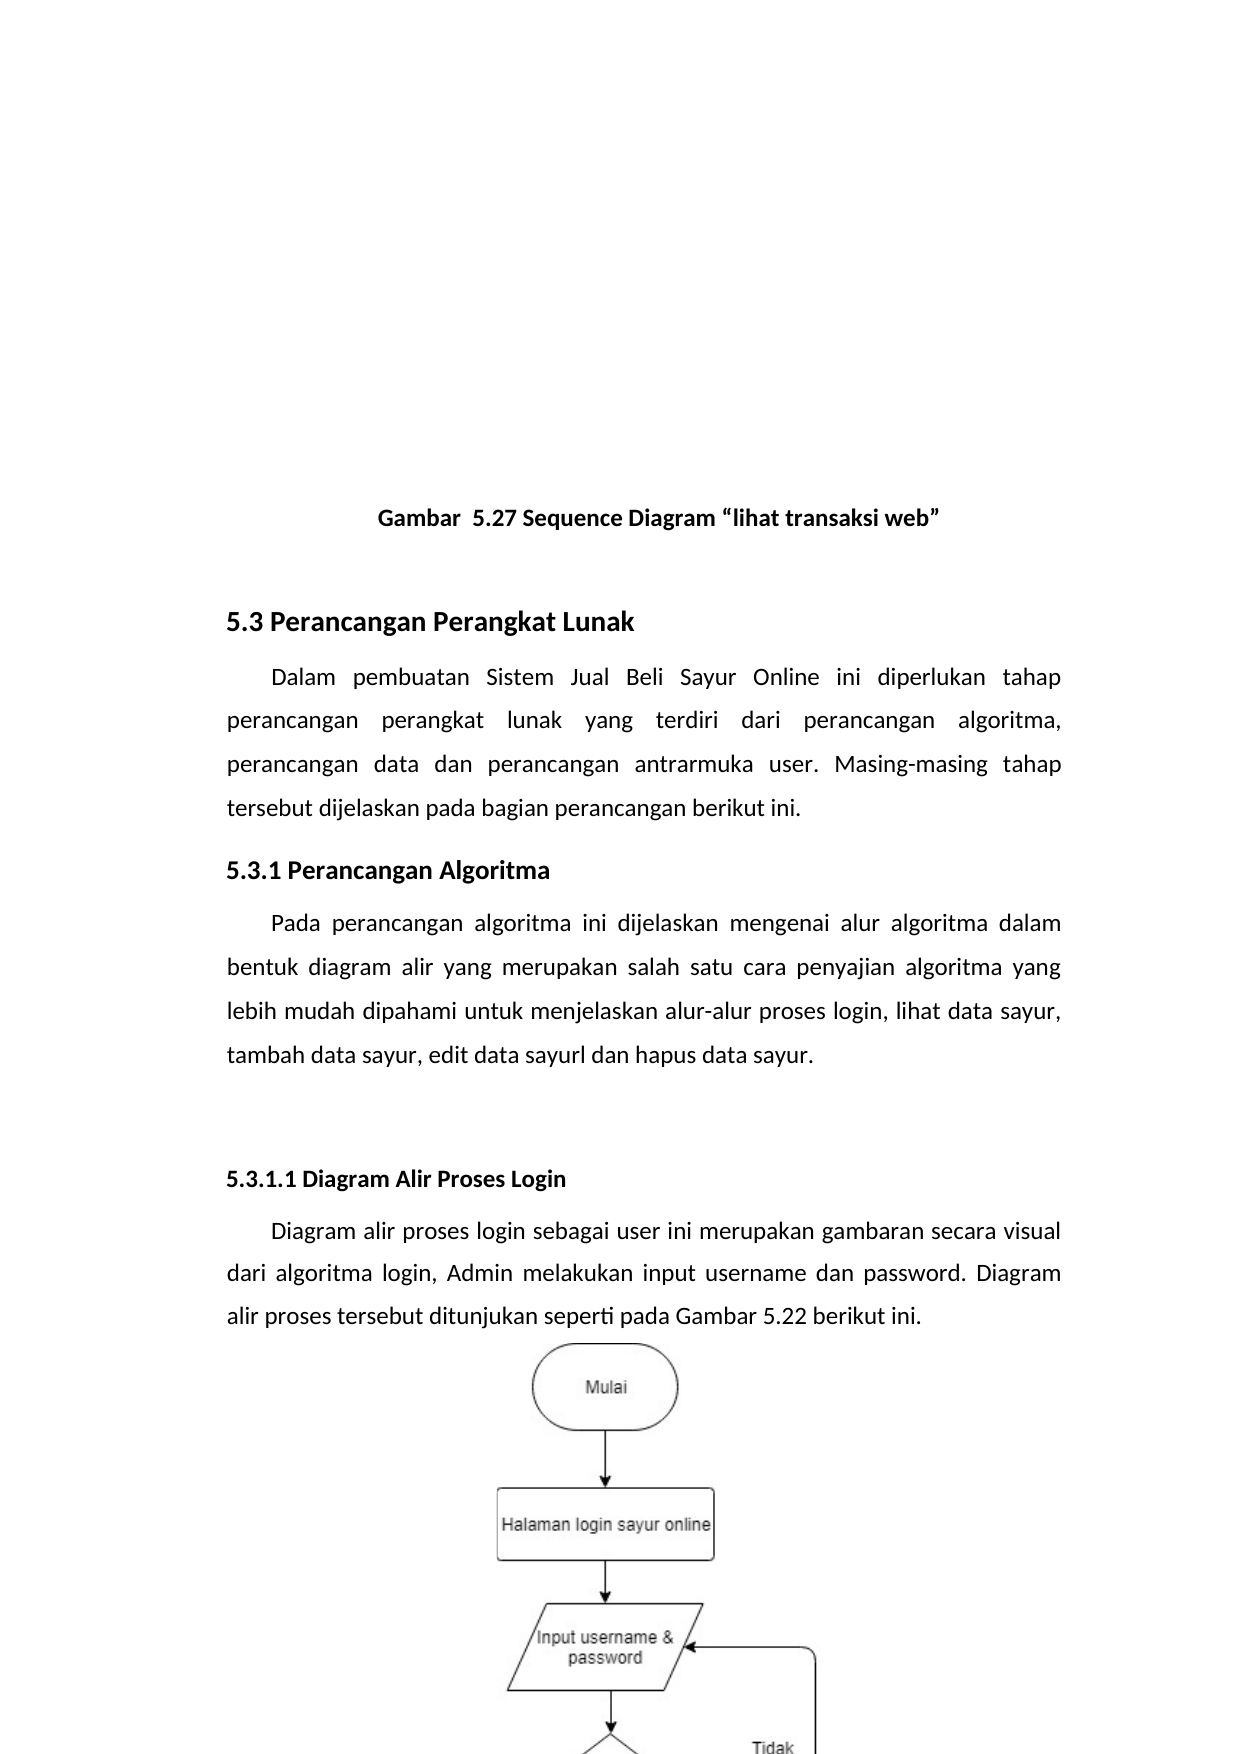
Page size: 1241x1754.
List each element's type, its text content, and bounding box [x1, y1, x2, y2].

picture [496, 1343, 828, 1754]
subtitle 5.3.1.1 Diagram Alir Proses Login [226, 1163, 1092, 1194]
text Dalam pembuatan Sistem Jual Beli Sayur Online ini diperlukan tahap perancangan perangkat lunak yang terdiri dari perancangan algoritma, perancangan data dan perancangan antrarmuka user. Masing-masing tahap tersebut dijelaskan pada bagian perancangan berikut ini. [227, 661, 1062, 822]
text Pada perancangan algoritma ini dijelaskan mengenai alur algoritma dalam bentuk diagram alir yang merupakan salah satu cara penyajian algoritma yang lebih mudah dipahami untuk menjelaskan alur-alur proses login, lihat data sayur, tambah data sayur, edit data sayurl dan hapus data sayur. [227, 907, 1062, 1070]
subtitle 5.3 Perancangan Perangkat Lunak [226, 603, 1092, 639]
subtitle 5.3.1 Perancangan Algoritma [226, 853, 1092, 886]
text Diagram alir proses login sebagai user ini merupakan gambaran secara visual dari algoritma login, Admin melakukan input username dan password. Diagram alir proses tersebut ditunjukan seperti pada Gambar 5.22 berikut ini. [227, 1215, 1062, 1331]
subtitle Gambar 5.27 Sequence Diagram “lihat transaksi web” [226, 502, 1092, 533]
